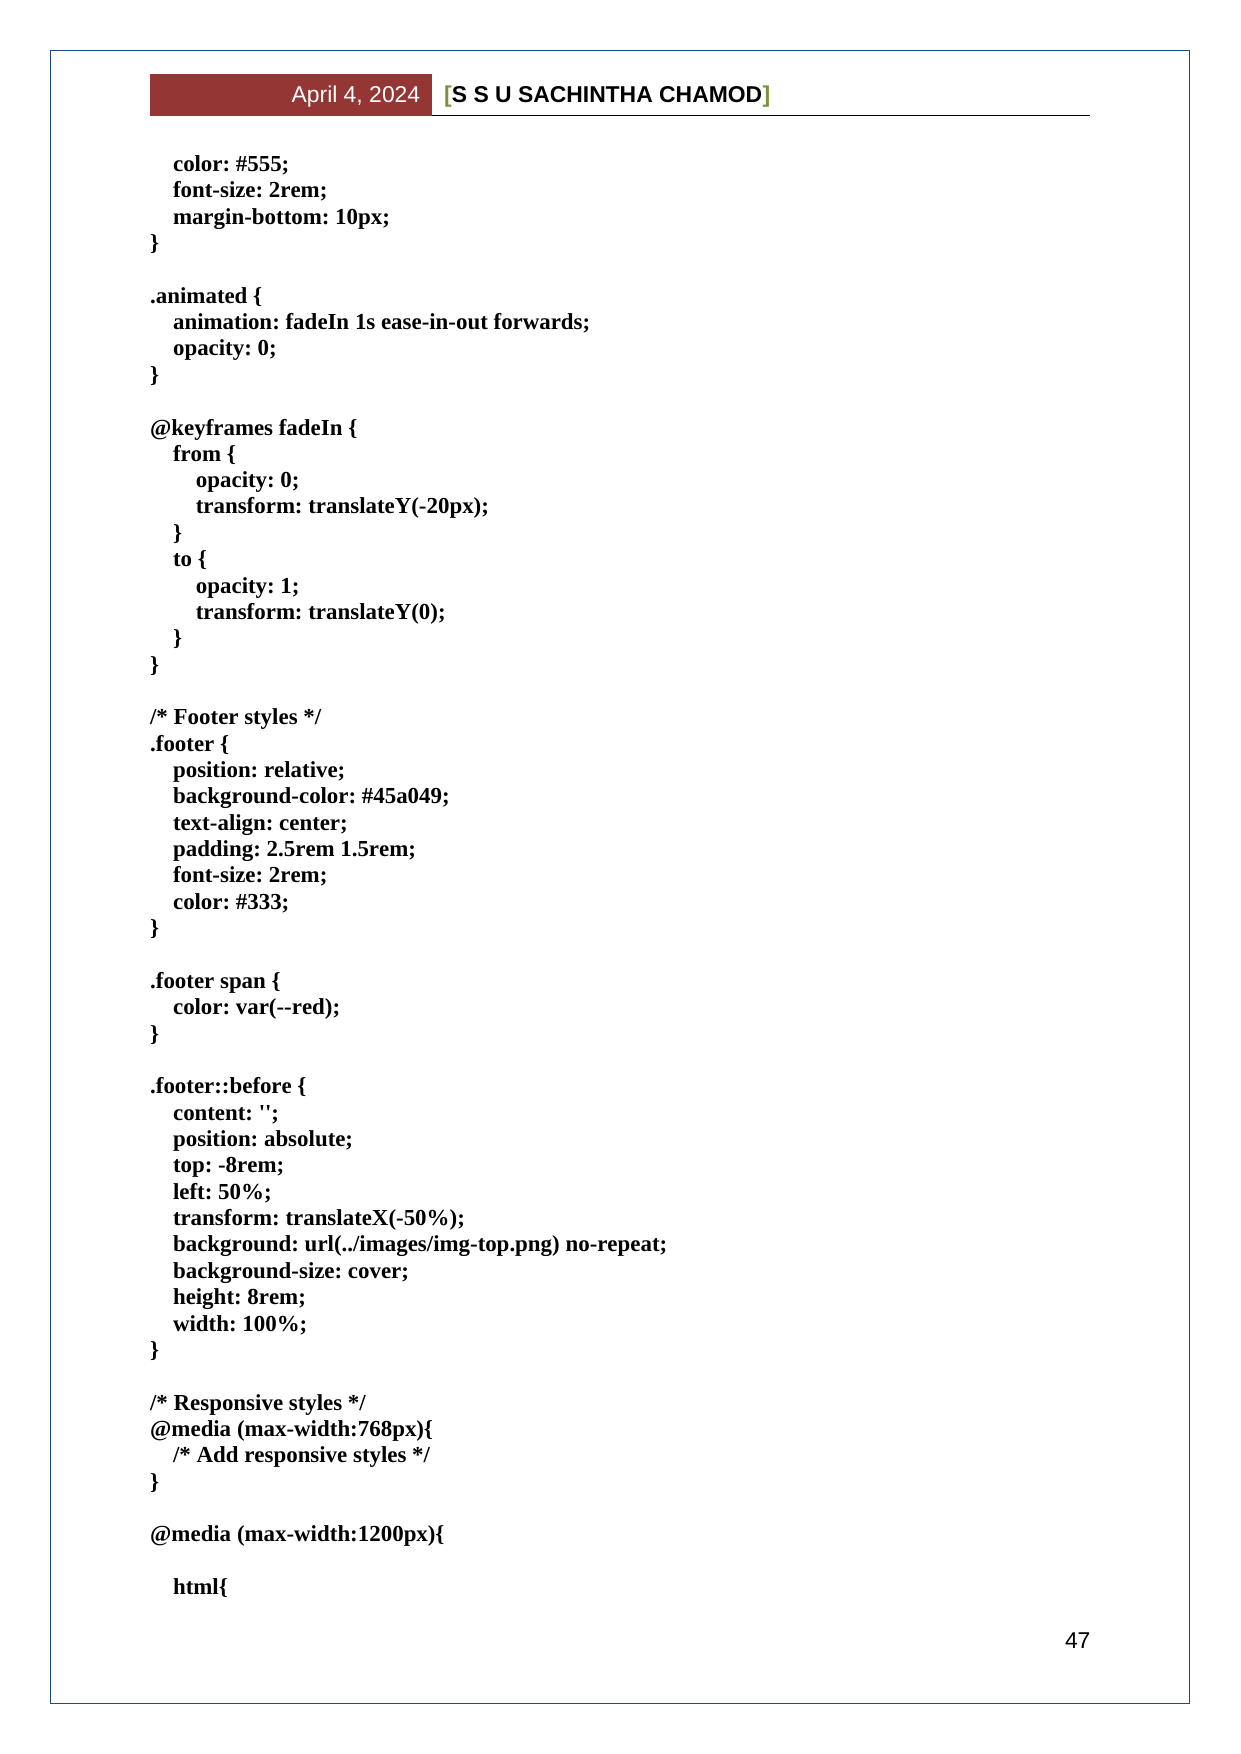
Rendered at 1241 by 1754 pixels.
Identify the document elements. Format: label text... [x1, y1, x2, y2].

text opacity: 0; [150, 466, 1090, 493]
text to { [150, 545, 1090, 572]
text } [150, 229, 1090, 255]
text top: -8rem; [150, 1151, 1090, 1178]
text } [150, 914, 1090, 941]
text /* Footer styles */ [150, 703, 1090, 730]
text } [150, 361, 1090, 387]
text .footer span { [150, 967, 1090, 993]
text opacity: 0; [150, 334, 1090, 361]
text margin-bottom: 10px; [150, 203, 1090, 229]
text color: #333; [150, 888, 1090, 914]
text opacity: 1; [150, 572, 1090, 598]
text @media (max-width:1200px){ [150, 1520, 1090, 1547]
text position: absolute; [150, 1125, 1090, 1151]
text } [150, 651, 1090, 677]
text /* Add responsive styles */ [150, 1441, 1090, 1468]
text } [150, 624, 1090, 651]
text font-size: 2rem; [150, 176, 1090, 203]
text transform: translateY(0); [150, 598, 1090, 624]
text height: 8rem; [150, 1283, 1090, 1309]
text background-color: #45a049; [150, 782, 1090, 809]
text @media (max-width:768px){ [150, 1415, 1090, 1441]
text @keyframes fadeIn { [150, 413, 1090, 440]
text } [150, 1336, 1090, 1362]
text transform: translateX(-50%); [150, 1204, 1090, 1231]
text } [150, 1468, 1090, 1494]
text } [150, 519, 1090, 545]
text position: relative; [150, 756, 1090, 782]
text /* Responsive styles */ [150, 1389, 1090, 1415]
text color: var(--red); [150, 993, 1090, 1020]
text padding: 2.5rem 1.5rem; [150, 835, 1090, 862]
text from { [150, 440, 1090, 466]
text .footer::before { [150, 1072, 1090, 1099]
text content: ''; [150, 1099, 1090, 1125]
text .animated { [150, 282, 1090, 308]
text color: #555; [150, 150, 1090, 176]
text html{ [150, 1573, 1090, 1599]
text background-size: cover; [150, 1257, 1090, 1283]
text } [150, 1020, 1090, 1046]
text width: 100%; [150, 1309, 1090, 1336]
text background: url(../images/img-top.png) no-repeat; [150, 1231, 1090, 1257]
text animation: fadeIn 1s ease-in-out forwards; [150, 308, 1090, 334]
text font-size: 2rem; [150, 862, 1090, 888]
text transform: translateY(-20px); [150, 493, 1090, 519]
text text-align: center; [150, 809, 1090, 835]
text left: 50%; [150, 1178, 1090, 1204]
text .footer { [150, 730, 1090, 756]
